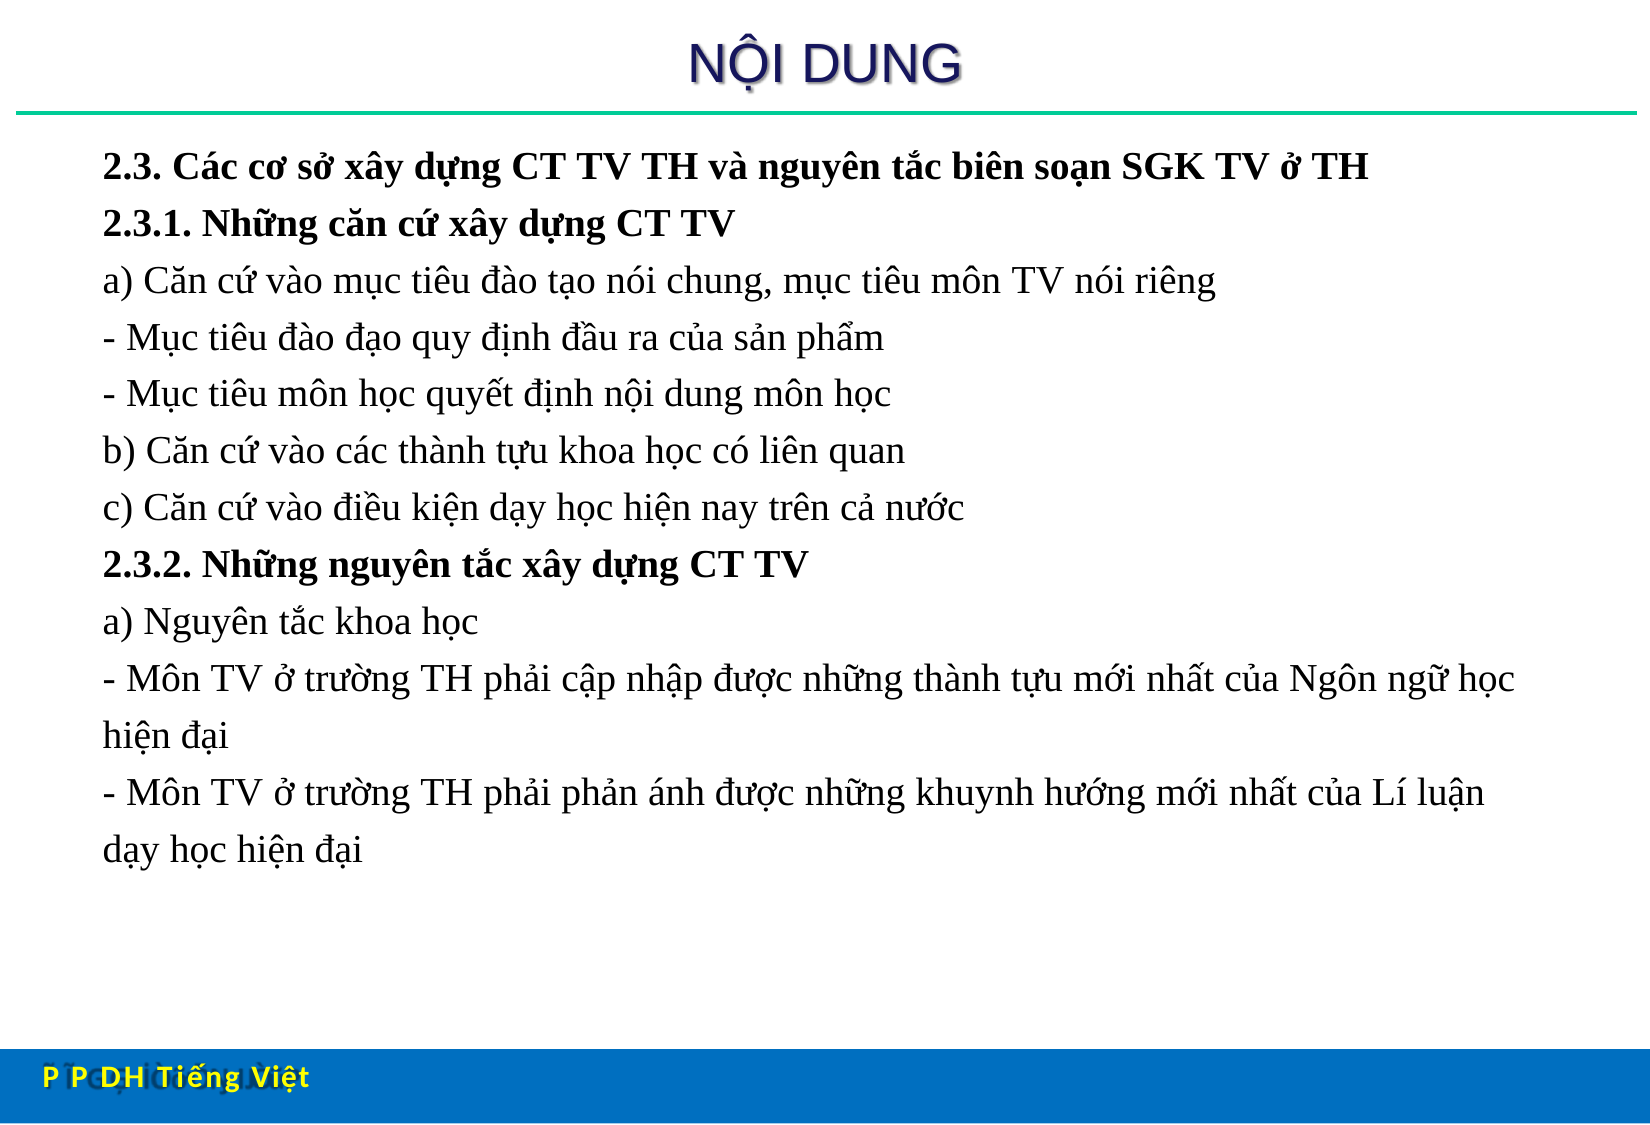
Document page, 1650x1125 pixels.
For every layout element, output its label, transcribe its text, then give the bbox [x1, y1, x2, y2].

text NỘI DUNG [687, 31, 1563, 94]
picture [653, 10, 1001, 133]
text 2.3. Các cơ sở xây dựng CT TV TH và nguyên tắc biên soạn SGK TV ở TH 2.3.1. Những căn cứ xây dựng CT TV [102, 142, 1377, 245]
text a) Căn cứ vào mục tiêu đào tạo nói chung, mục tiêu môn TV nói riêng - Mục tiêu đào đạo quy định đầu ra của sản phẩm [102, 256, 1222, 358]
picture [22, 1046, 318, 1119]
text - Mục tiêu môn học quyết định nội dung môn học b) Căn cứ vào các thành tựu khoa học có liên quan [102, 370, 913, 472]
text P P DH Tiếng Việt [42, 1057, 1563, 1095]
text - Môn TV ở trường TH phải cập nhập được những thành tựu mới nhất của Ngôn ngữ học hiện đại [102, 654, 1522, 757]
text c) Căn cứ vào điều kiện dạy học hiện nay trên cả nước 2.3.2. Những nguyên tắc xây dựng CT TV [102, 484, 973, 586]
text a) Nguyên tắc khoa học [102, 597, 1563, 643]
text - Môn TV ở trường TH phải phản ánh được những khuynh hướng mới nhất của Lí luận dạy học hiện đại [102, 768, 1492, 871]
